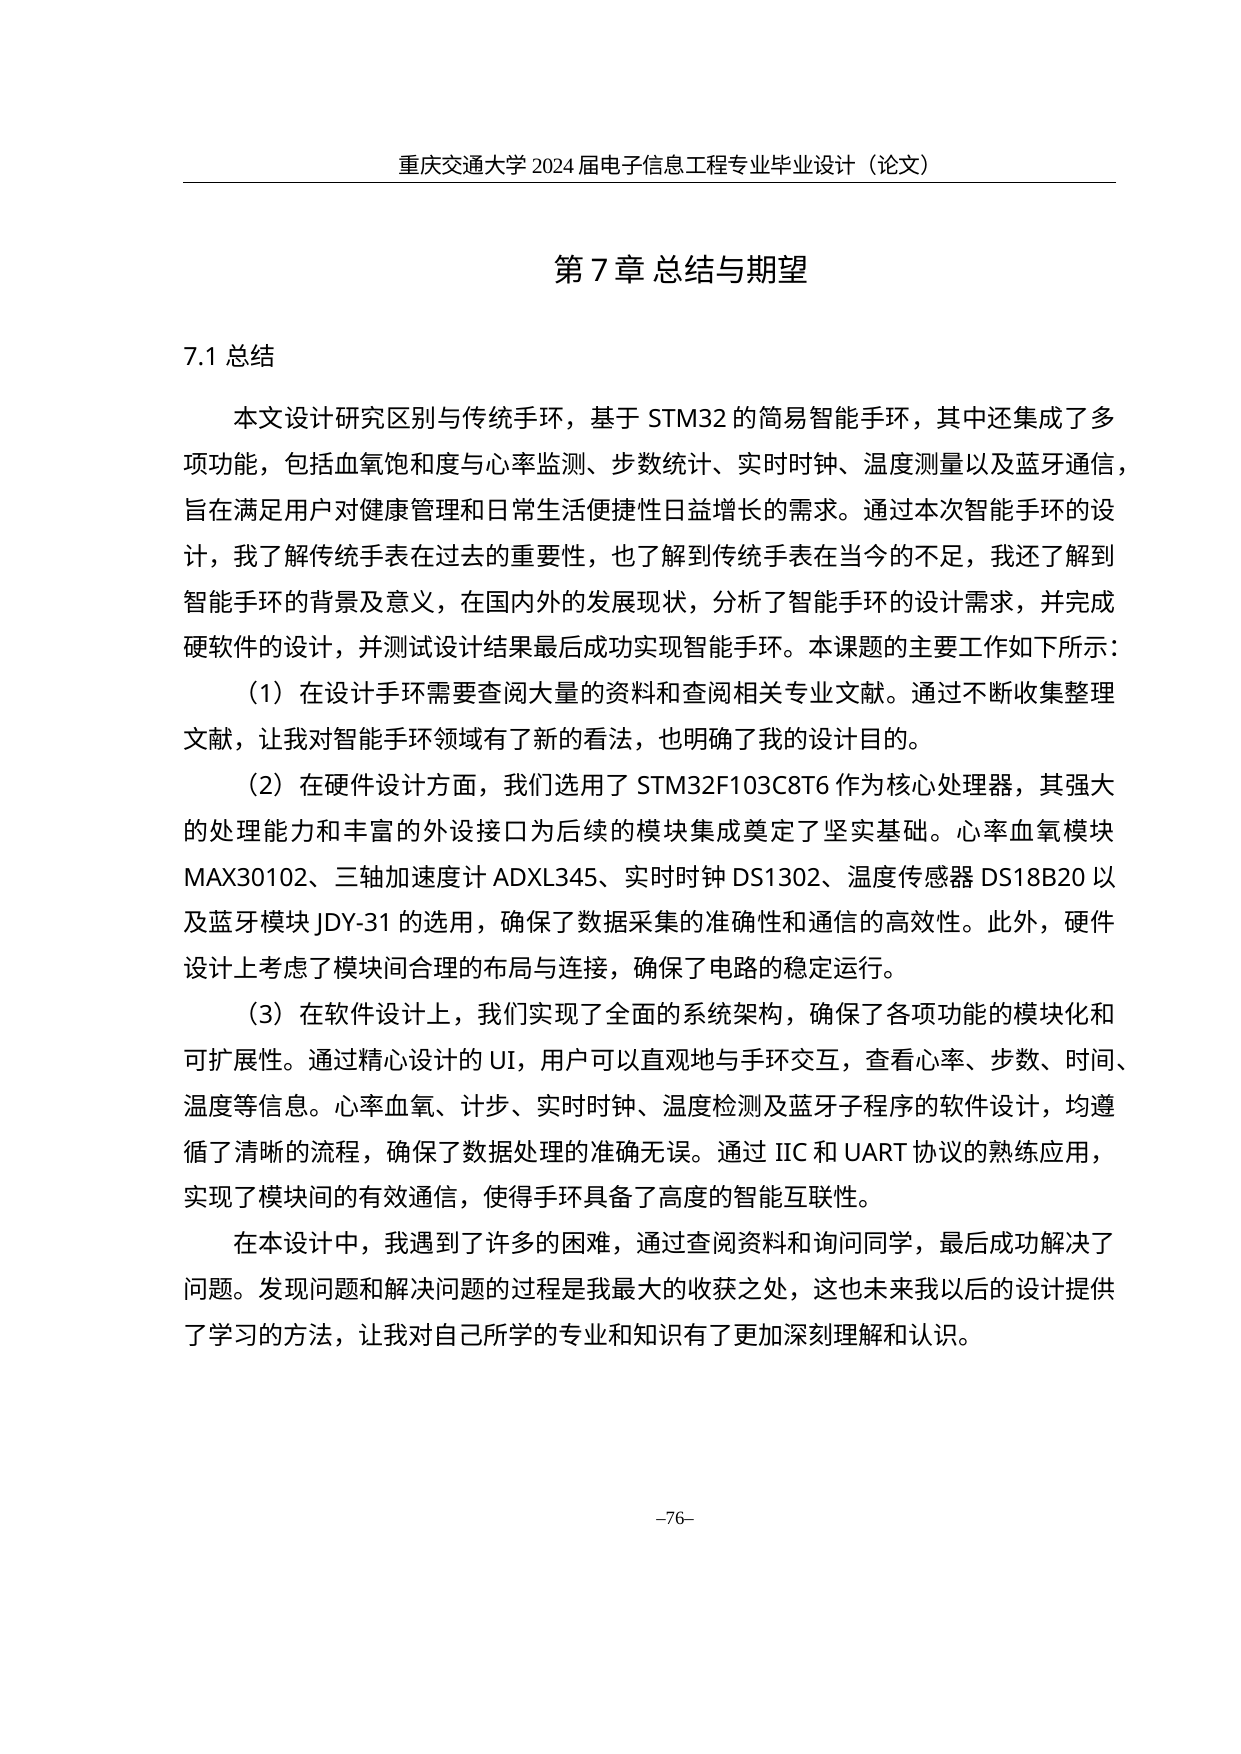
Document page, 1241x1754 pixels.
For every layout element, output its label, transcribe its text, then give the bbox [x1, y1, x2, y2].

text （3）在软件设计上，我们实现了全面的系统架构，确保了各项功能的模块化和可扩展性。通过精心设计的UI，用户可以直观地与手环交互，查看心率、步数、时间、温度等信息。心率血氧、计步、实时时钟、温度检测及蓝牙子程序的软件设计，均遵循了清晰的流程，确保了数据处理的准确无误。通过IIC和UART协议的熟练应用，实现了模块间的有效通信，使得手环具备了高度的智能互联性。 [183, 987, 1116, 1216]
text （2）在硬件设计方面，我们选用了STM32F103C8T6作为核心处理器，其强大的处理能力和丰富的外设接口为后续的模块集成奠定了坚实基础。心率血氧模块MAX30102、三轴加速度计ADXL345、实时时钟DS1302、温度传感器DS18B20以及蓝牙模块JDY-31的选用，确保了数据采集的准确性和通信的高效性。此外，硬件设计上考虑了模块间合理的布局与连接，确保了电路的稳定运行。 [183, 758, 1116, 987]
subtitle 第7章 总结与期望 [183, 246, 1116, 291]
text 在本设计中，我遇到了许多的困难，通过查阅资料和询问同学，最后成功解决了问题。发现问题和解决问题的过程是我最大的收获之处，这也未来我以后的设计提供了学习的方法，让我对自己所学的专业和知识有了更加深刻理解和认识。 [183, 1216, 1116, 1353]
text （1）在设计手环需要查阅大量的资料和查阅相关专业文献。通过不断收集整理文献，让我对智能手环领域有了新的看法，也明确了我的设计目的。 [183, 666, 1116, 758]
text 本文设计研究区别与传统手环，基于STM32的简易智能手环，其中还集成了多项功能，包括血氧饱和度与心率监测、步数统计、实时时钟、温度测量以及蓝牙通信，旨在满足用户对健康管理和日常生活便捷性日益增长的需求。通过本次智能手环的设计，我了解传统手表在过去的重要性，也了解到传统手表在当今的不足，我还了解到智能手环的背景及意义，在国内外的发展现状，分析了智能手环的设计需求，并完成硬软件的设计，并测试设计结果最后成功实现智能手环。本课题的主要工作如下所示： [183, 391, 1116, 666]
subtitle 7.1 总结 [183, 337, 1116, 373]
